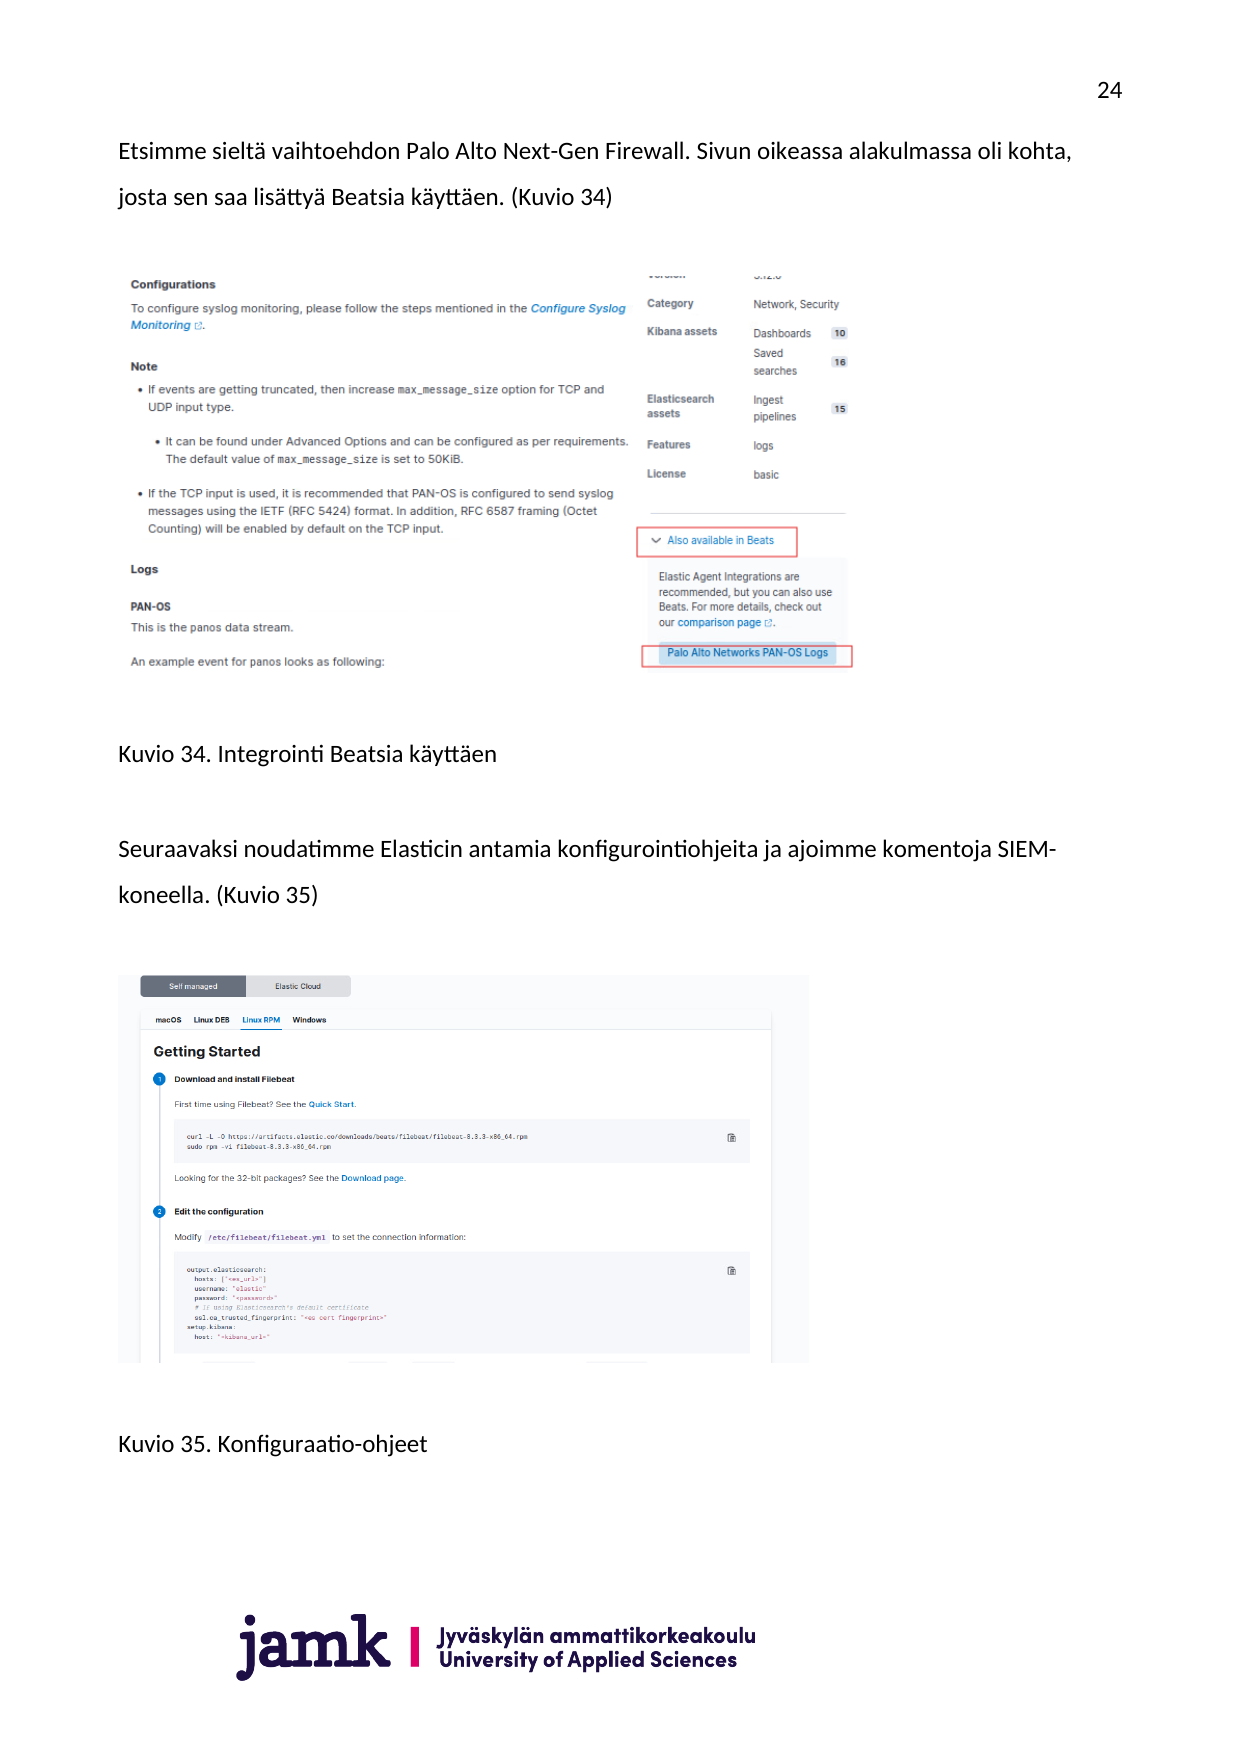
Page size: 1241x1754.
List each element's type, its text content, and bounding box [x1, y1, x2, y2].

picture [118, 276, 934, 673]
picture [236, 1614, 755, 1681]
text Seuraavaksi noudatimme Elasticin antamia konfigurointiohjeita ja ajoimme komentoja SIEM-koneella. (Kuvio 35) [118, 833, 1122, 910]
text Kuvio 34. Integrointi Beatsia käyttäen [118, 738, 1122, 768]
text Kuvio 35. Konfiguraatio-ohjeet [118, 1428, 1122, 1458]
text Etsimme sieltä vaihtoehdon Palo Alto Next-Gen Firewall. Sivun oikeassa alakulmassa oli kohta, josta sen saa lisättyä Beatsia käyttäen. (Kuvio 34) [118, 135, 1122, 211]
picture [118, 975, 810, 1363]
